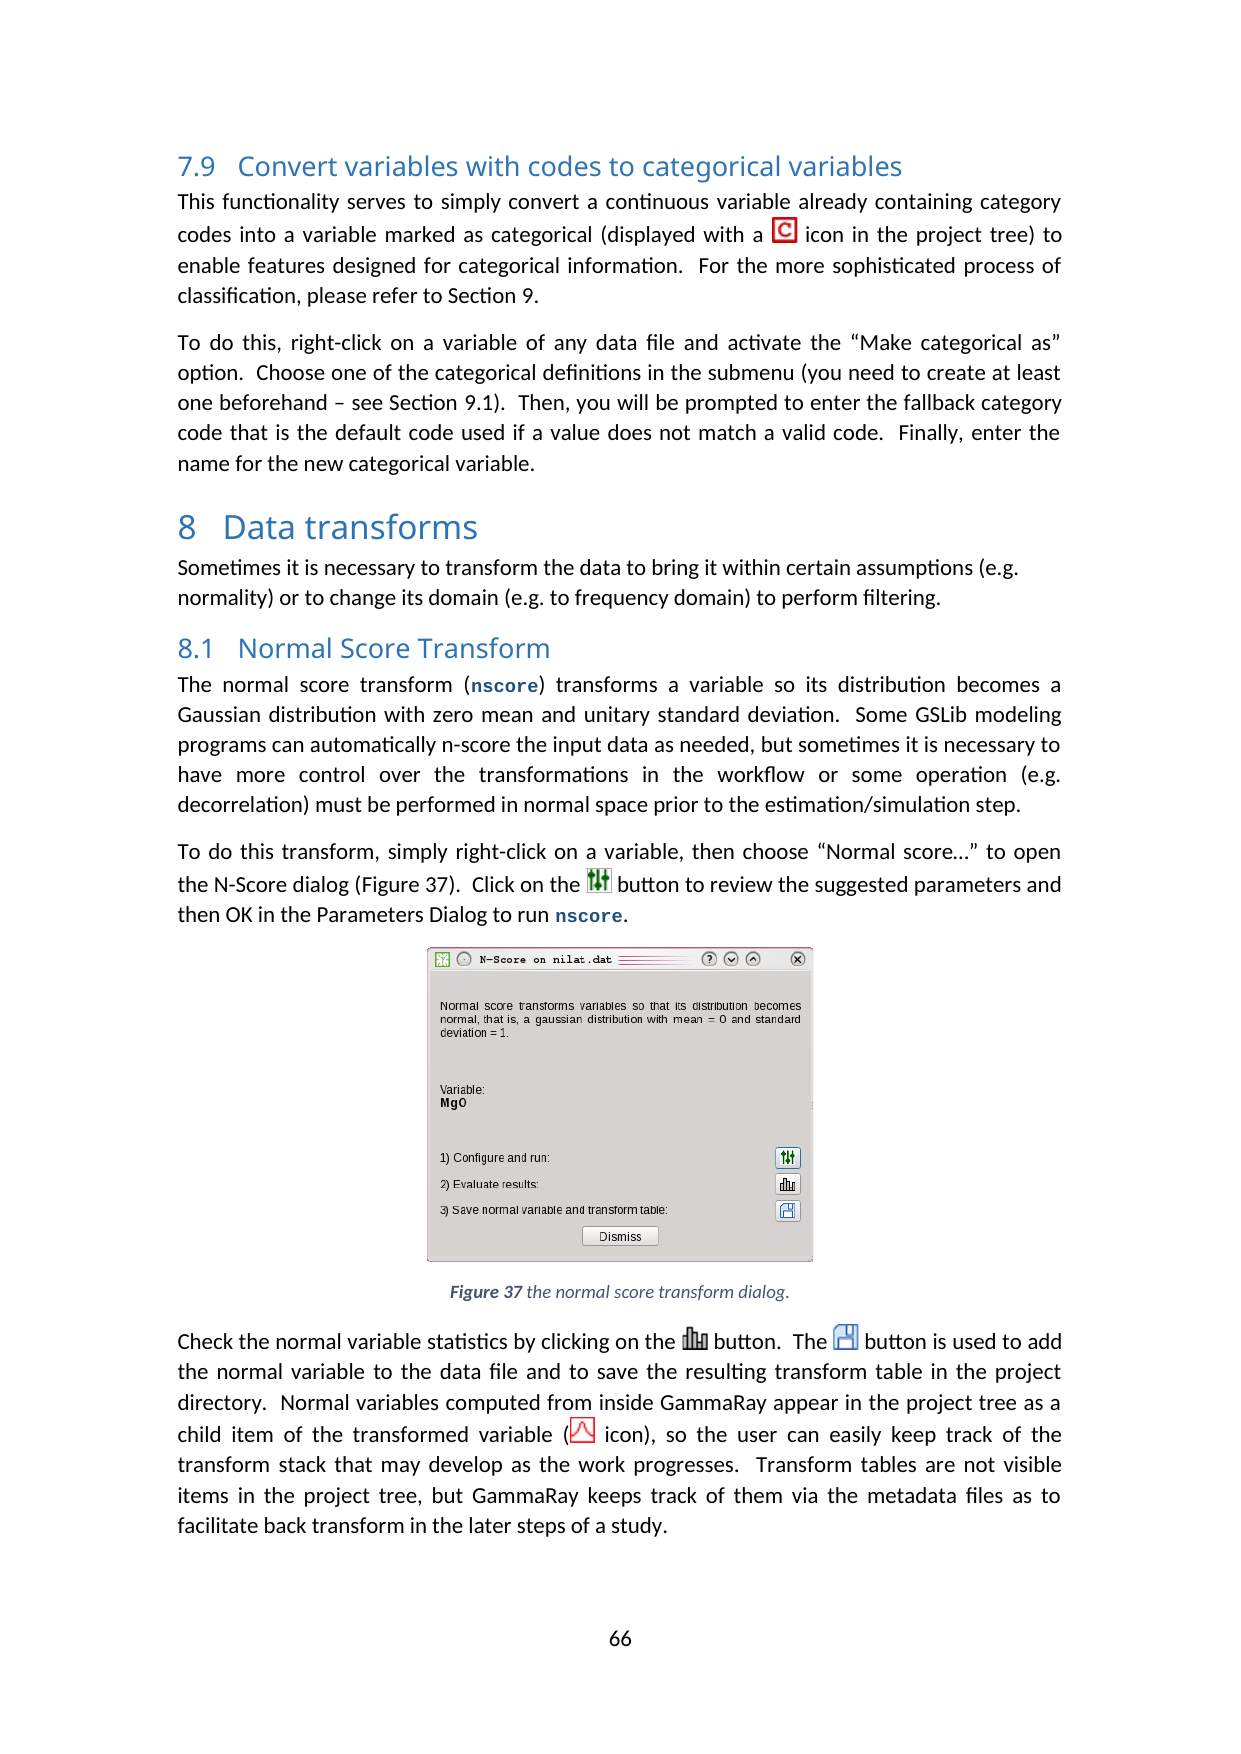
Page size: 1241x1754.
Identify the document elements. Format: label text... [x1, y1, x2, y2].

picture [833, 1324, 859, 1350]
picture [570, 1417, 595, 1443]
text To do this, right-click on a variable of any data file and activate the “Make categorical as” option. Choose one of the categorical definitions in the submenu (you need to create at least one beforehand – see Section 9.1). Then, you will be prompted to enter the fallback category code that is the default code used if a value does not match a valid code. Finally, enter the name for the new categorical variable. [177, 328, 1063, 477]
picture [682, 1324, 708, 1350]
text To do this transform, simply right-click on a variable, then choose “Normal score…” to open the N-Score dialog (Figure 36). Click on the button to review the suggested parameters and then OK in the Parameters Dialog to run nscore. [177, 837, 1063, 928]
picture [427, 947, 814, 1262]
text Figure 37 the normal score transform dialog. [177, 1281, 1063, 1303]
text Check the normal variable statistics by clicking on the button. The button is used to add the normal variable to the data file and to save the resulting transform table in the project directory. Normal variables computed from inside GammaRay appear in the project tree as a child item of the transformed variable ( icon), so the user can easily keep track of the transform stack that may develop as the work progresses. Transform tables are not visible items in the project tree, but GammaRay keeps track of them via the metadata files as to facilitate back transform in the later steps of a study. [177, 1324, 1063, 1539]
subtitle Normal Score Transform [177, 630, 1063, 667]
subtitle Data transforms [177, 504, 1063, 549]
text This functionality serves to simply convert a continuous variable already containing category codes into a variable marked as categorical (displayed with a icon in the project tree) to enable features designed for categorical information. For the more sophisticated process of classification, please refer to Section 9. [177, 187, 1063, 309]
text The normal score transform (nscore) transforms a variable so its distribution becomes a Gaussian distribution with zero mean and unitary standard deviation. Some GSLib modeling programs can automatically n-score the input data as needed, but sometimes it is necessary to have more control over the transformations in the workflow or some operation (e.g. decorrelation) must be performed in normal space prior to the estimation/simulation step. [177, 670, 1063, 818]
text Sometimes it is necessary to transform the data to bring it within certain assumptions (e.g. normality) or to change its domain (e.g. to frequency domain) to perform filtering. [177, 553, 1063, 611]
picture [588, 869, 611, 892]
subtitle Convert variables with codes to categorical variables [177, 148, 1063, 184]
picture [772, 217, 798, 243]
